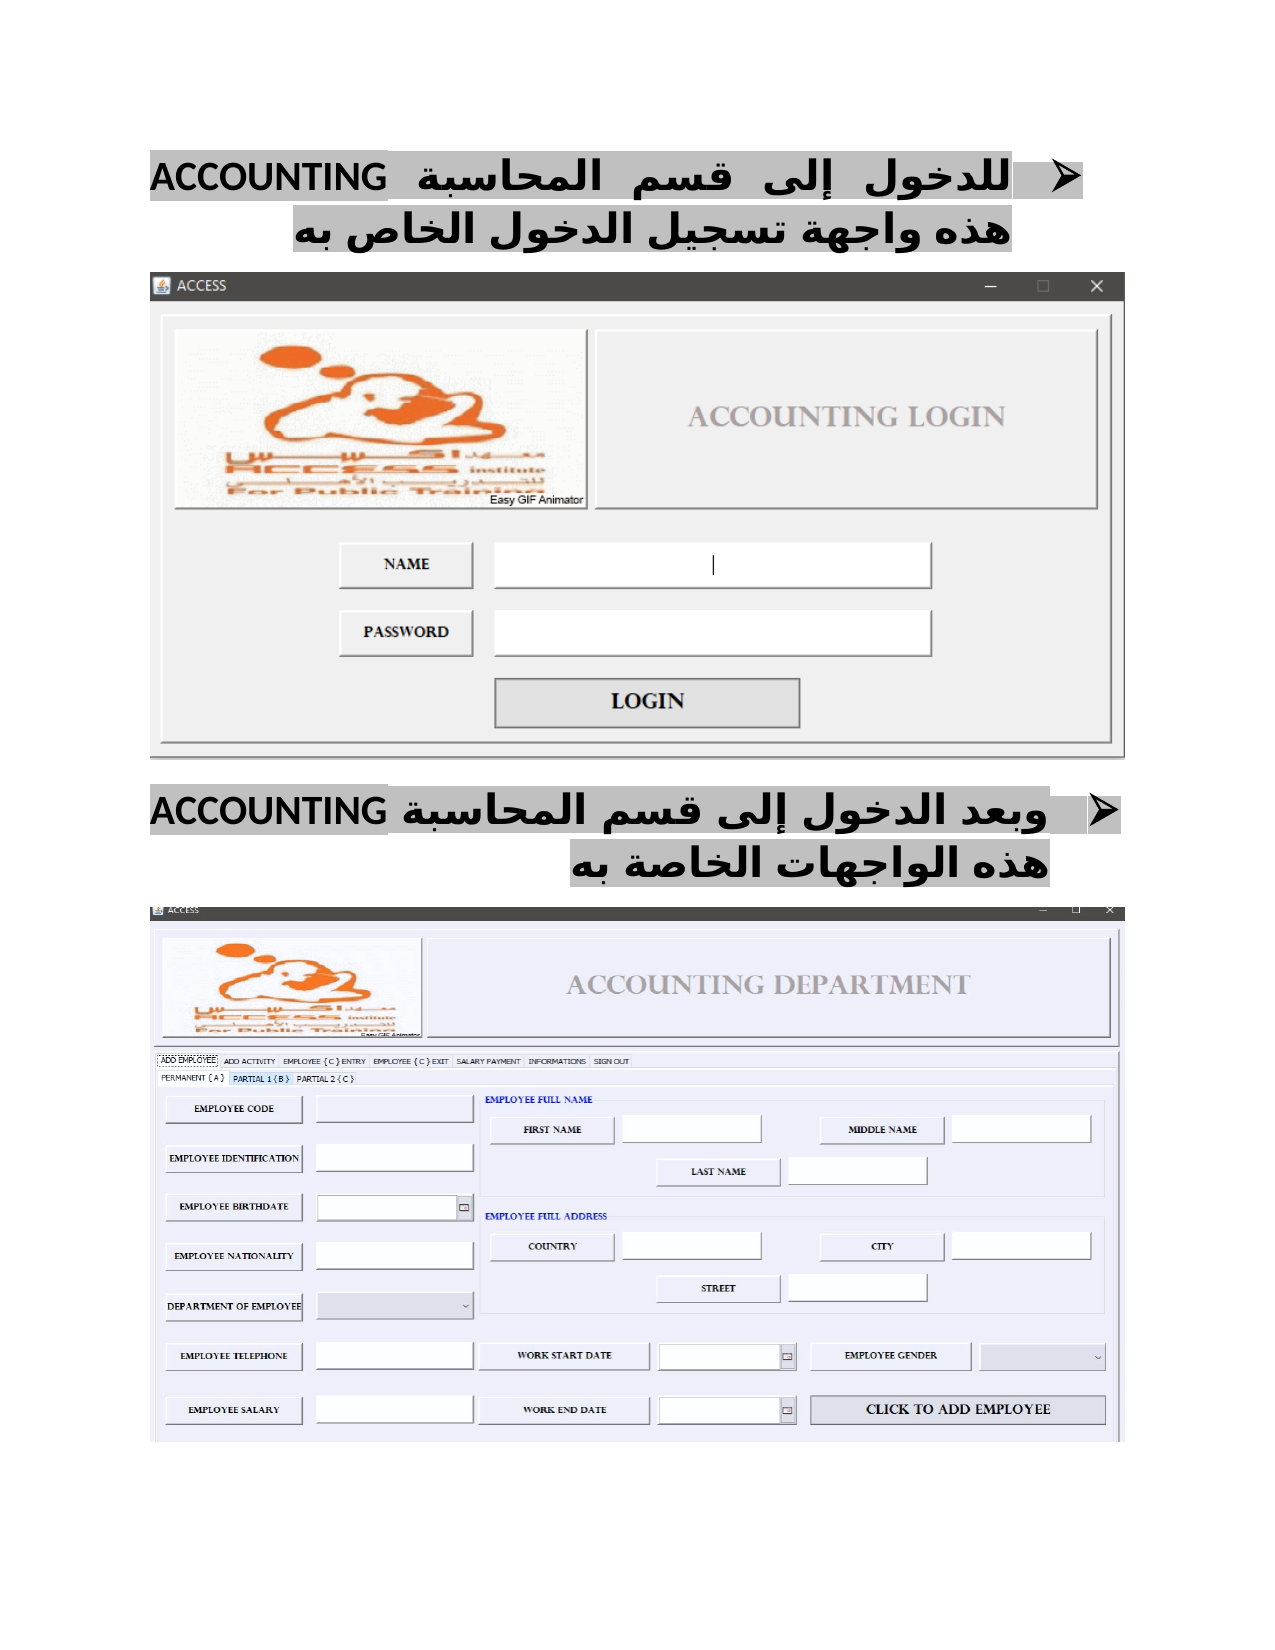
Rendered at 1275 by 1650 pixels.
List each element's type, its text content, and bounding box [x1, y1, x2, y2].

picture [150, 272, 1125, 760]
list وبعد الدخول إلى قسم المحاسبة ACCOUNTING هذه الواجهات الخاصة به [150, 833, 1087, 887]
list للدخول إلى قسم المحاسبة ACCOUNTING هذه واجهة تسجيل الدخول الخاص به [150, 150, 1050, 252]
picture [150, 907, 1125, 1442]
